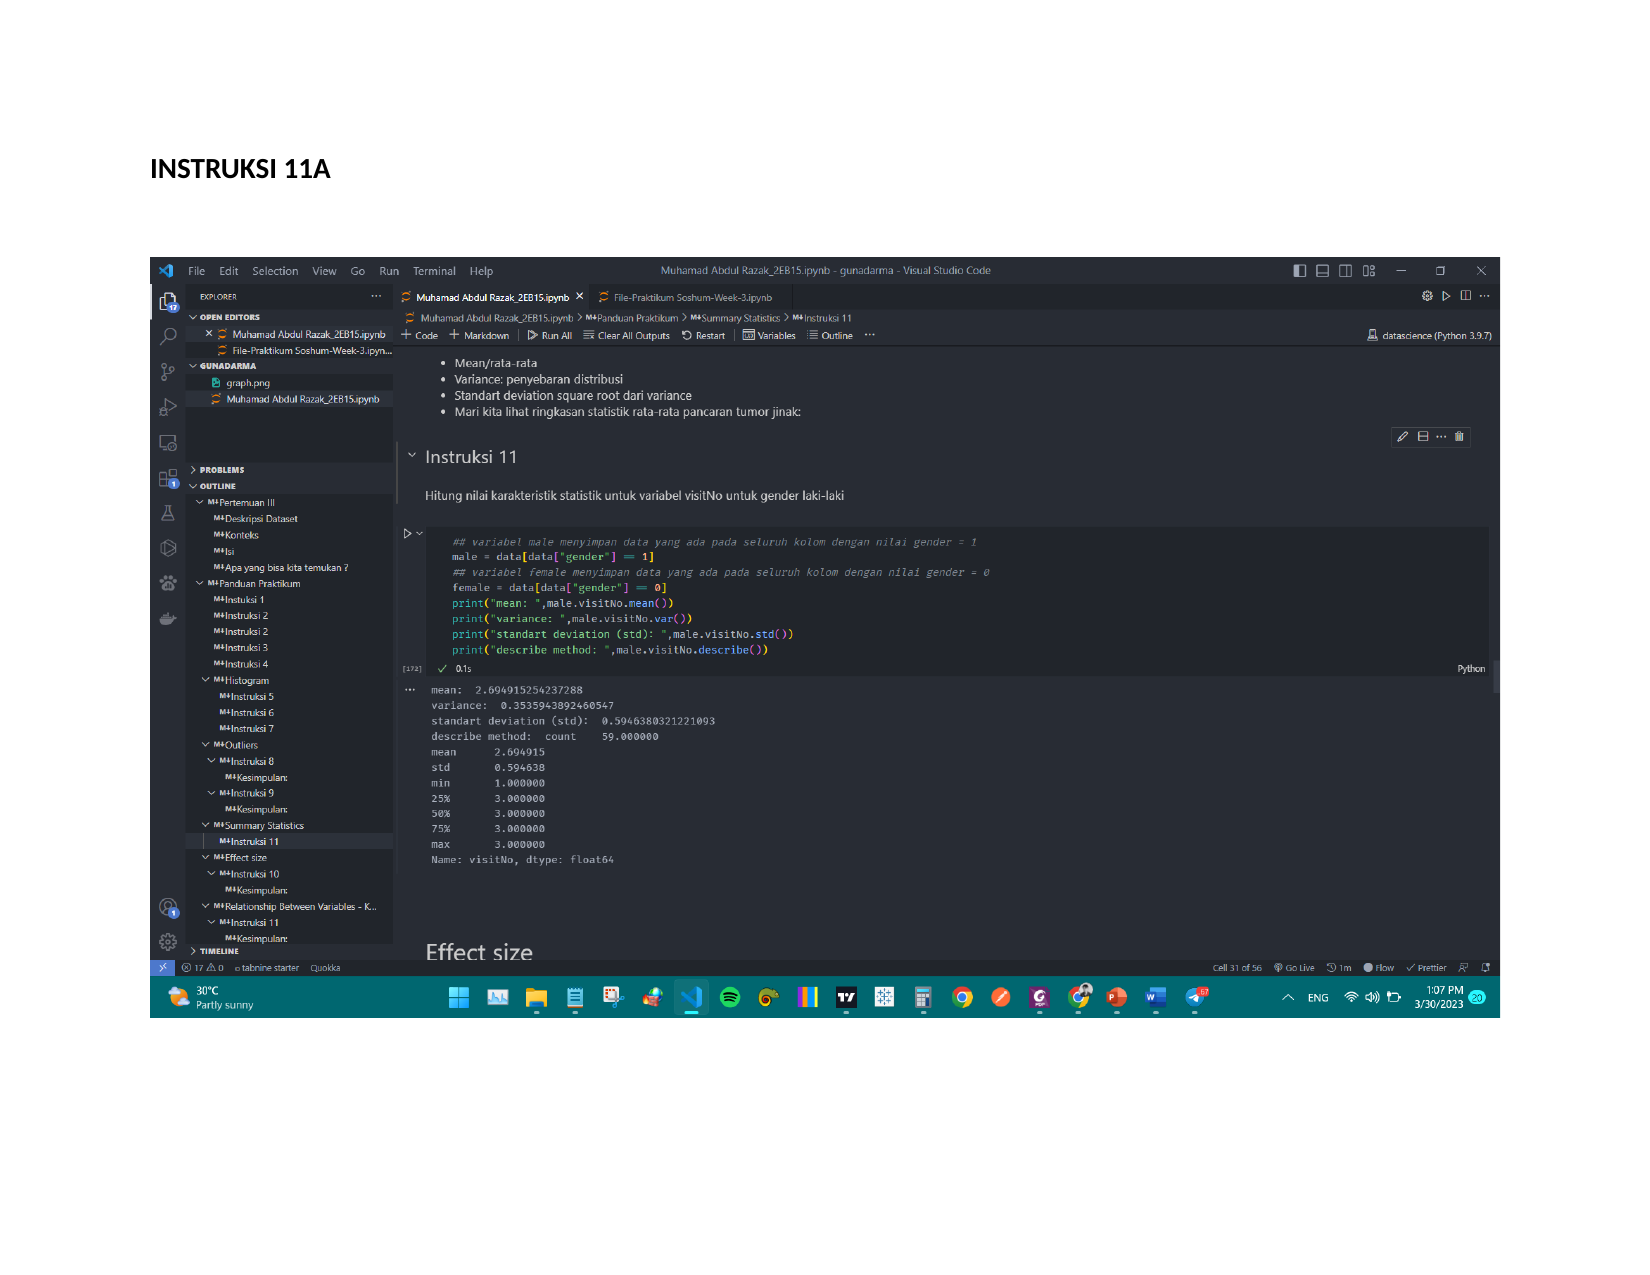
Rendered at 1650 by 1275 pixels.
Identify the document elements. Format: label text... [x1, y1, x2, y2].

picture [150, 257, 1500, 1018]
text INSTRUKSI 11A [150, 150, 1500, 186]
